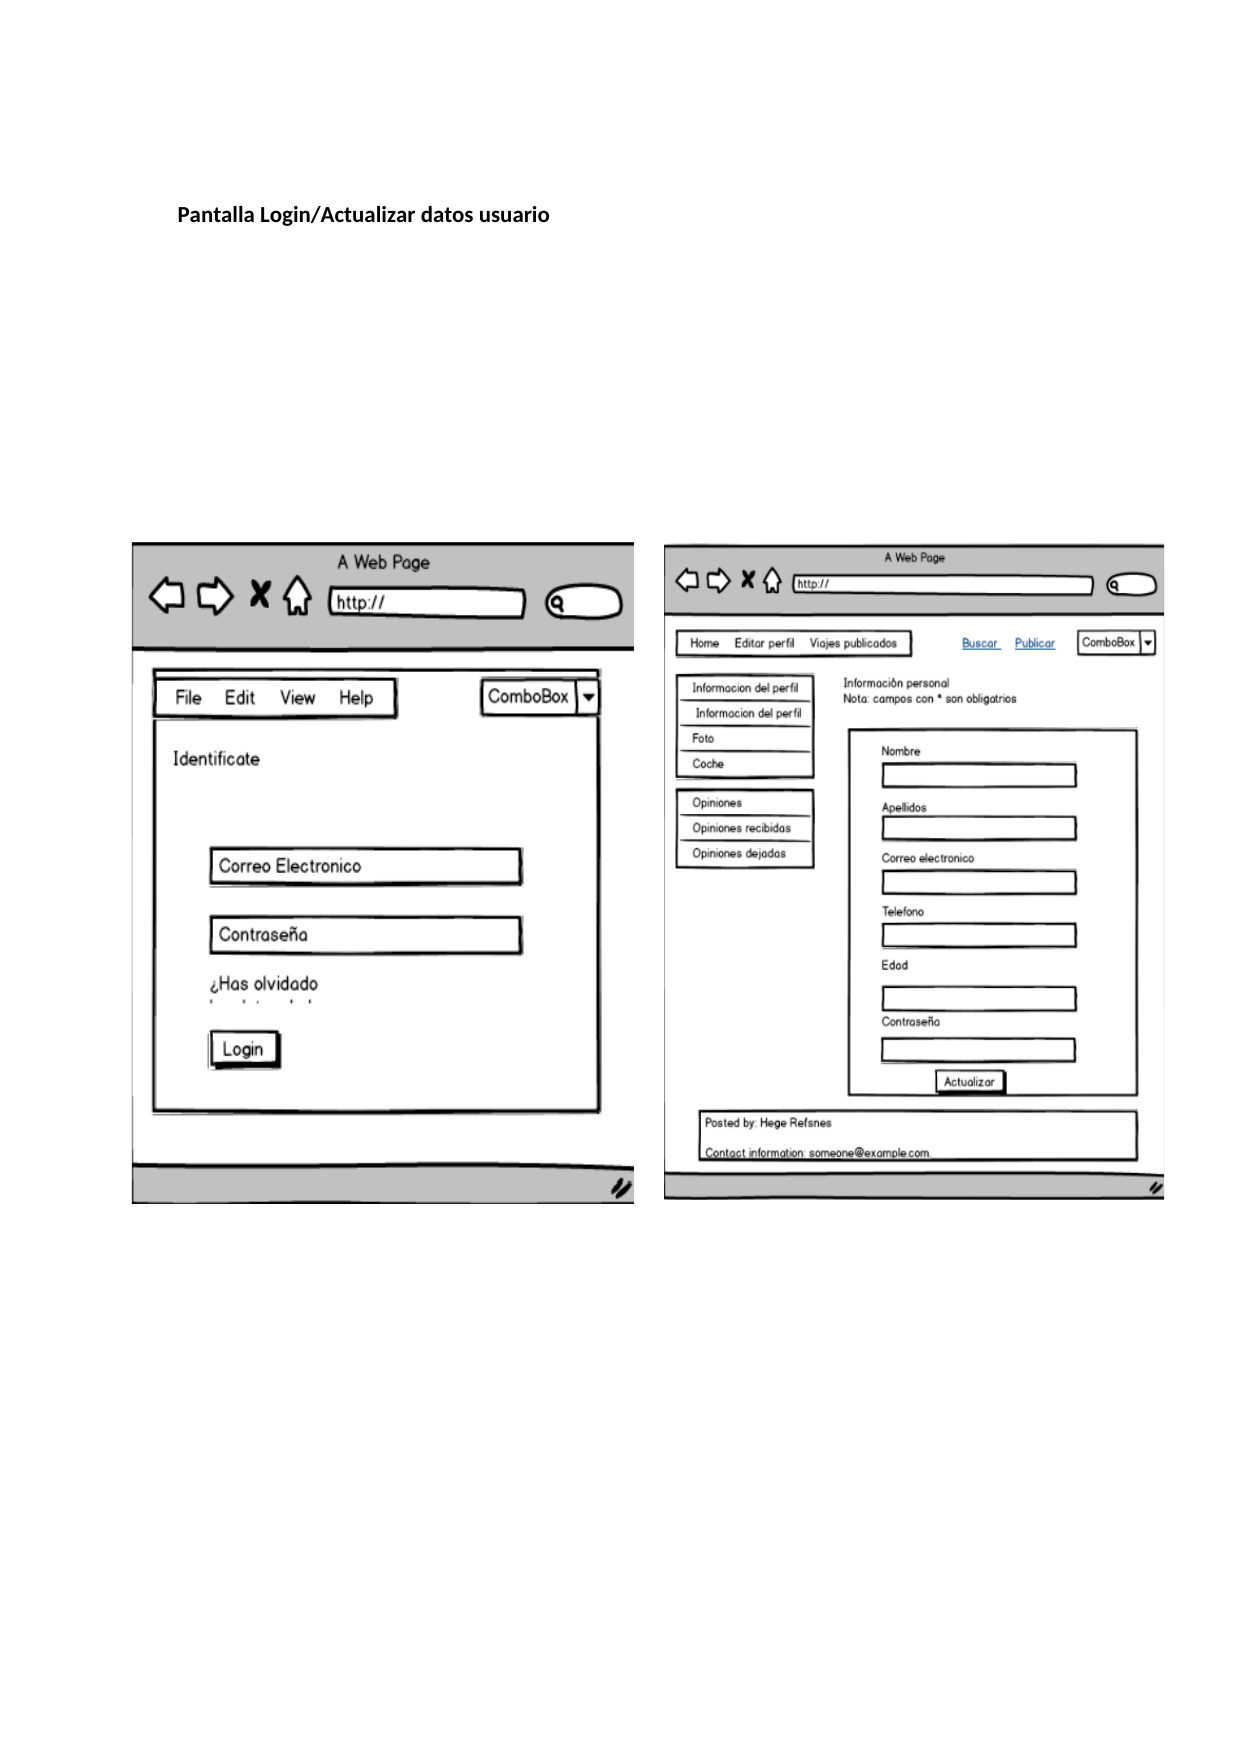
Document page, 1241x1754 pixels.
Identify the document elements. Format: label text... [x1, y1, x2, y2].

picture [664, 541, 1165, 1200]
picture [131, 542, 634, 1204]
text Pantalla Login/Actualizar datos usuario [177, 201, 1063, 229]
